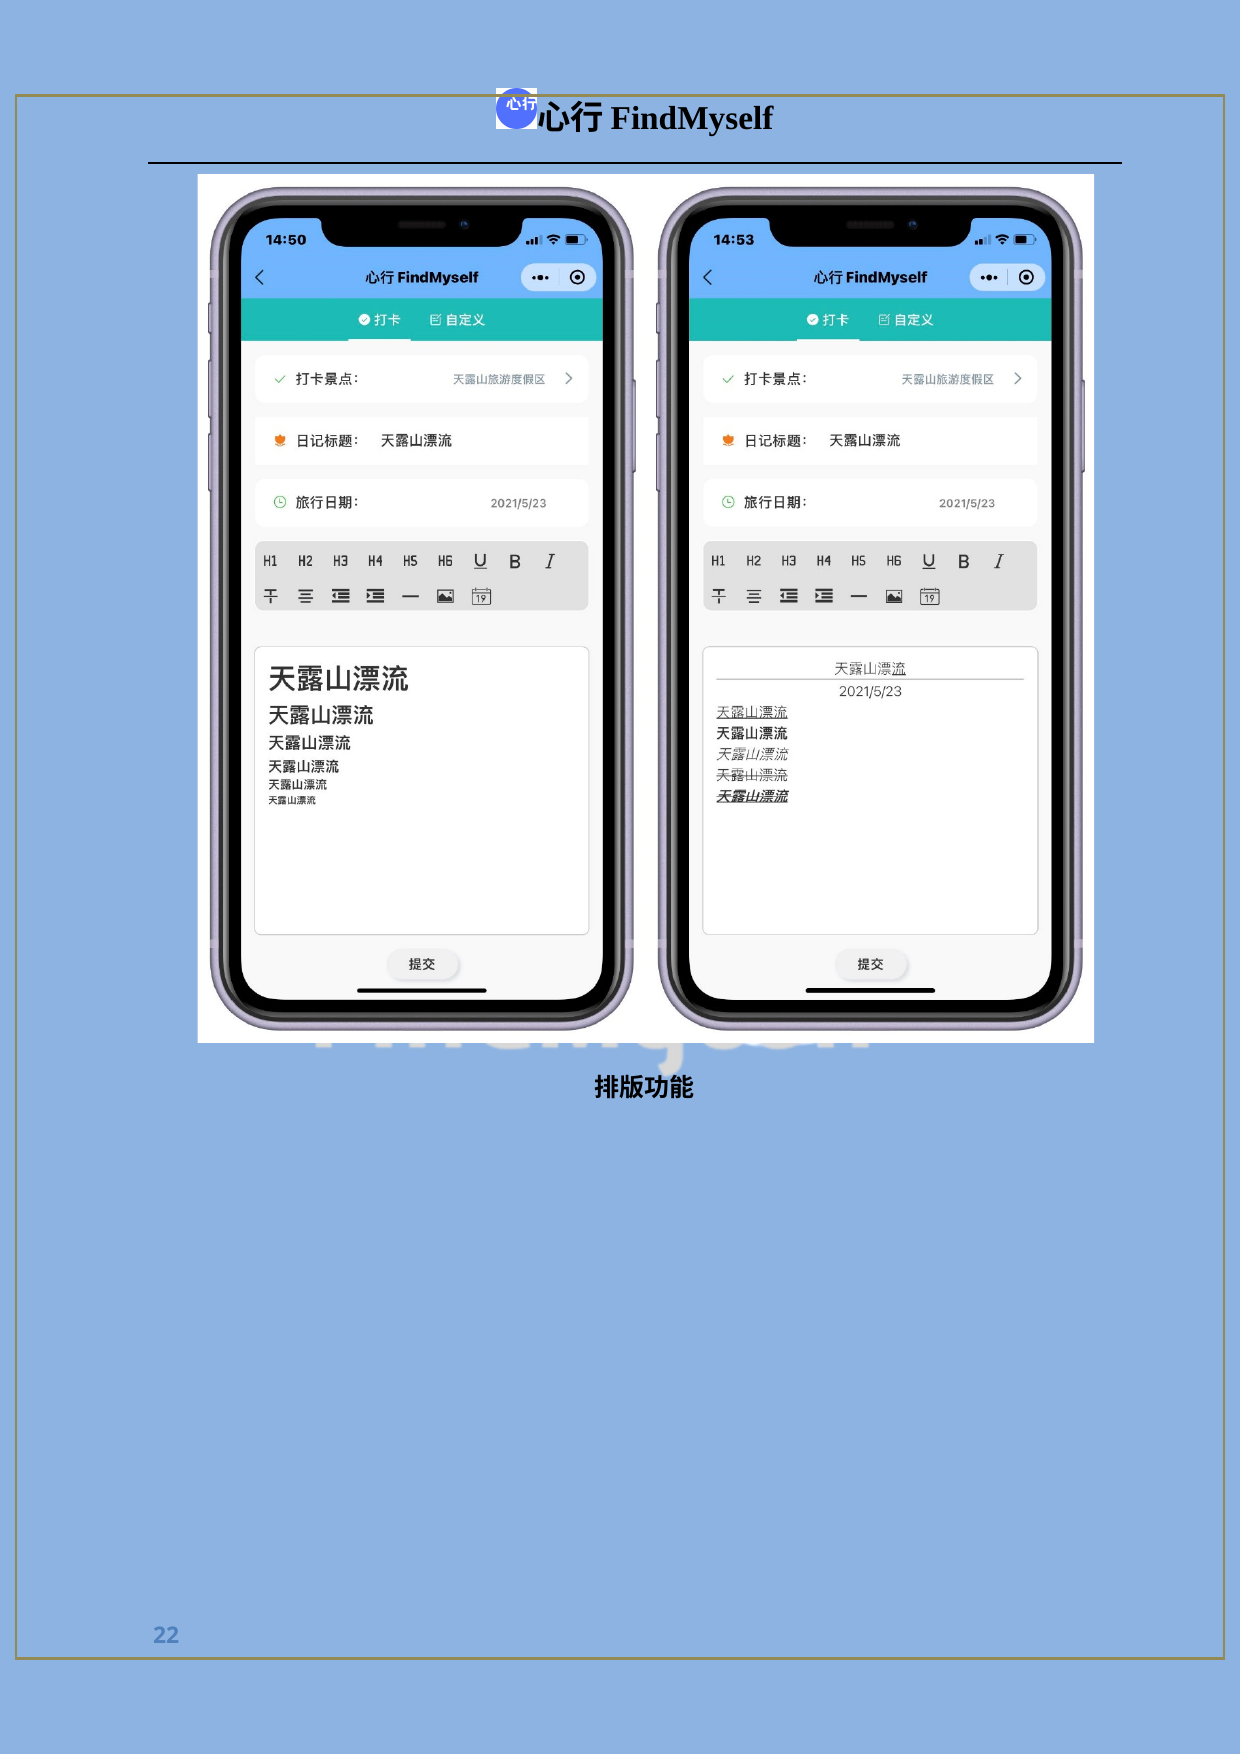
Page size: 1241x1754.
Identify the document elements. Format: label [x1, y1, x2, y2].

picture [496, 88, 537, 94]
picture [496, 97, 537, 129]
picture [197, 174, 1095, 1043]
